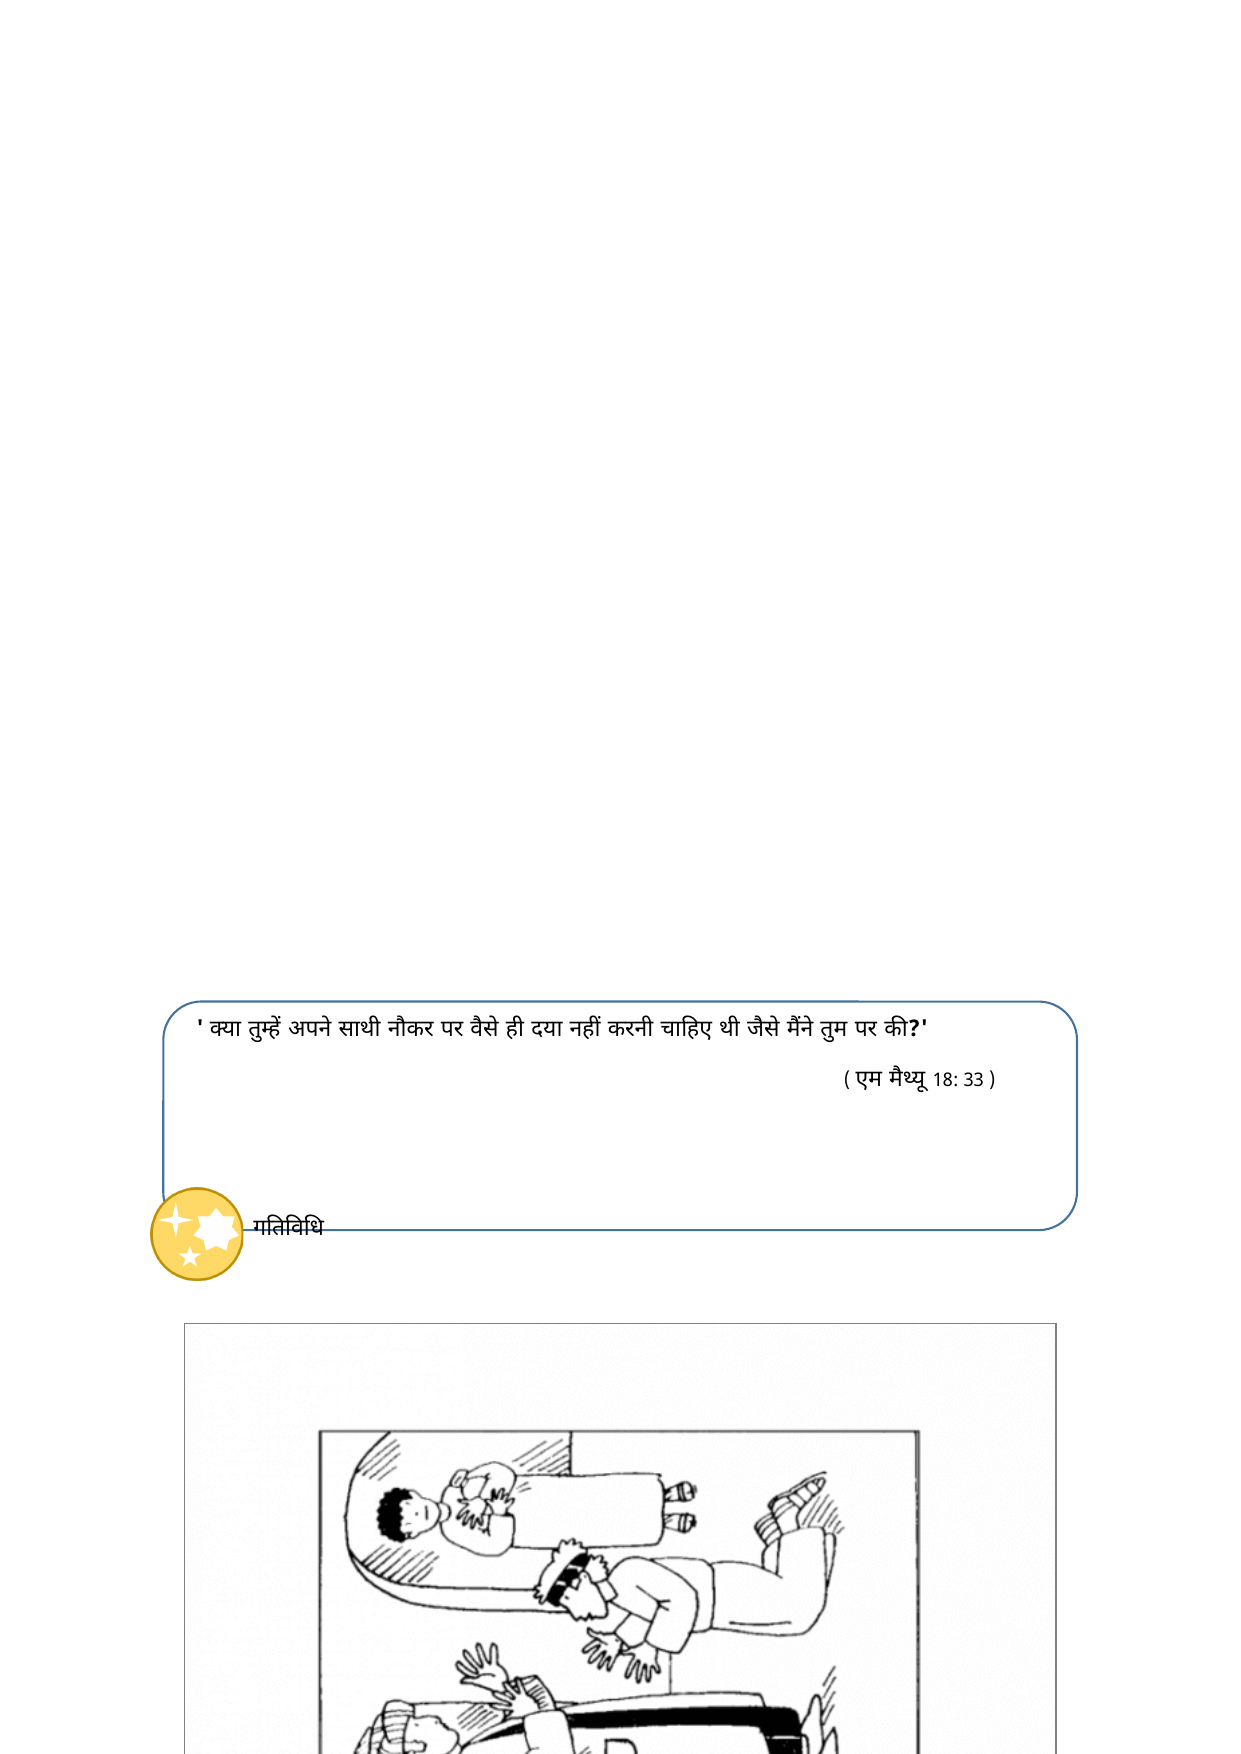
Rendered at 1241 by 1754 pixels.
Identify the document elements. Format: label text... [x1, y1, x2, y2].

text ' क्या तुम्हें अपने साथी नौकर पर वैसे ही दया नहीं करनी चाहिए थी जैसे मैंने तुम पर की?' [150, 1015, 1090, 1046]
text गतिविधि [244, 1214, 1090, 1240]
picture [185, 1324, 1055, 1754]
text ( एम मैथ्यू 18: 33 ) [150, 1065, 1090, 1094]
picture [150, 1187, 244, 1281]
